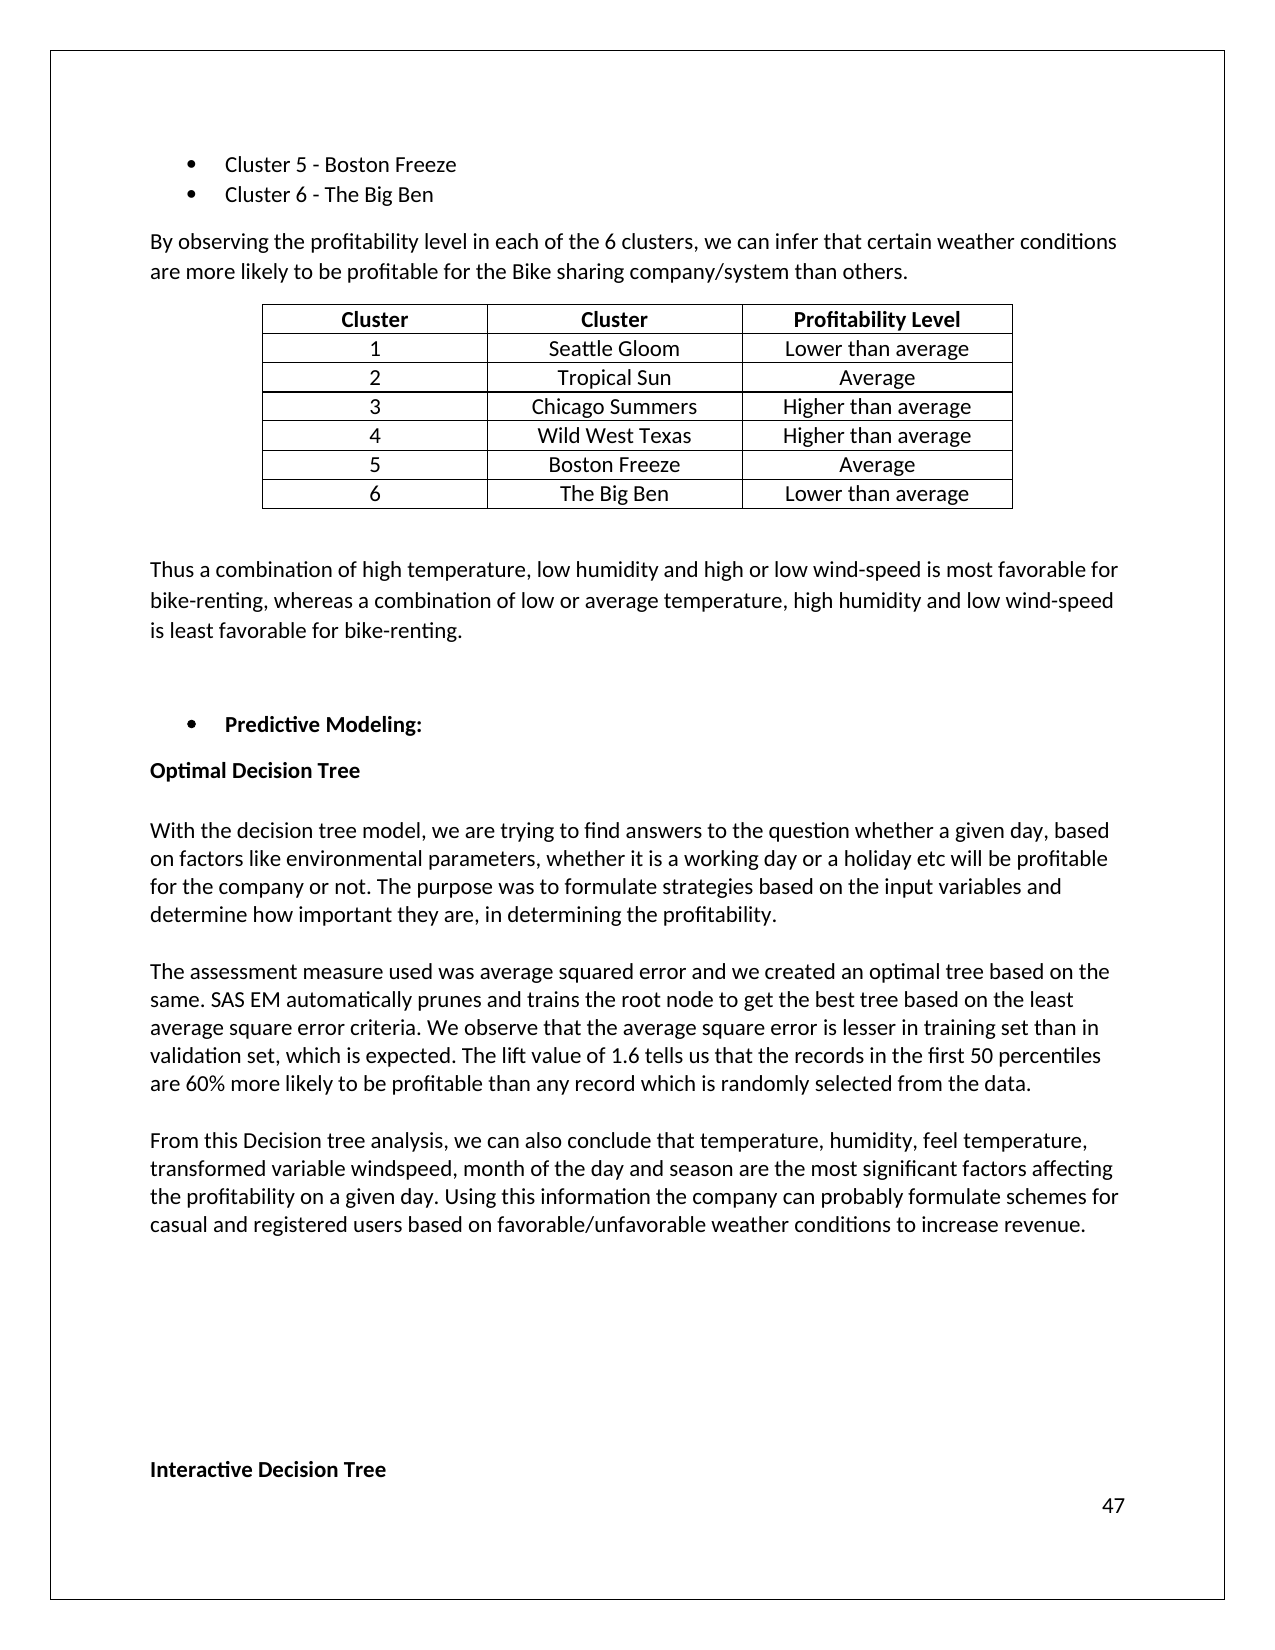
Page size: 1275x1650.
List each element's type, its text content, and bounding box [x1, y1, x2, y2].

table_header Profitability Level [743, 305, 1012, 333]
table_cell Boston Freeze [488, 451, 742, 478]
table_cell Wild West Texas [488, 421, 742, 449]
list Cluster 6 - The Big Ben [187, 180, 1125, 208]
table_cell 1 [263, 334, 487, 362]
text Thus a combination of high temperature, low humidity and high or low wind-speed is most favorable for bike-renting, whereas a combination of low or average temperature, high humidity and low wind-speed is least favorable for bike-renting. [150, 556, 1125, 644]
text Optimal Decision Tree [150, 757, 1125, 784]
table_cell Lower than average [743, 480, 1012, 508]
table_cell The Big Ben [488, 480, 742, 508]
text The assessment measure used was average squared error and we created an optimal tree based on the same. SAS EM automatically prunes and trains the root node to get the best tree based on the least average square error criteria. We observe that the average square error is lesser in training set than in validation set, which is expected. The lift value of 1.6 tells us that the records in the first 50 percentiles are 60% more likely to be profitable than any record which is randomly selected from the data. [150, 957, 1125, 1097]
table_cell 2 [263, 363, 487, 391]
list Predictive Modeling: [187, 710, 1125, 738]
table_cell Lower than average [743, 334, 1012, 362]
table_cell Chicago Summers [488, 393, 742, 420]
text With the decision tree model, we are trying to find answers to the question whether a given day, based on factors like environmental parameters, whether it is a working day or a holiday etc will be profitable for the company or not. The purpose was to formulate strategies based on the input variables and determine how important they are, in determining the profitability. [150, 816, 1125, 928]
table_cell 3 [263, 393, 487, 420]
table_cell Higher than average [743, 393, 1012, 420]
list Cluster 5 - Boston Freeze [187, 150, 1125, 178]
text Interactive Decision Tree [150, 1455, 1125, 1483]
table_cell 6 [263, 480, 487, 508]
table_header Cluster [263, 305, 487, 333]
table_header Cluster [488, 305, 742, 333]
table_cell 4 [263, 421, 487, 449]
table_cell Higher than average [743, 421, 1012, 449]
table_cell Seattle Gloom [488, 334, 742, 362]
text By observing the profitability level in each of the 6 clusters, we can infer that certain weather conditions are more likely to be profitable for the Bike sharing company/system than others. [150, 227, 1125, 285]
table_cell 5 [263, 451, 487, 478]
table_cell Average [743, 363, 1012, 391]
table_cell Average [743, 451, 1012, 478]
table_cell Tropical Sun [488, 363, 742, 391]
text From this Decision tree analysis, we can also conclude that temperature, humidity, feel temperature, transformed variable windspeed, month of the day and season are the most significant factors affecting the profitability on a given day. Using this information the company can probably formulate schemes for casual and registered users based on favorable/unfavorable weather conditions to increase revenue. [150, 1126, 1125, 1238]
